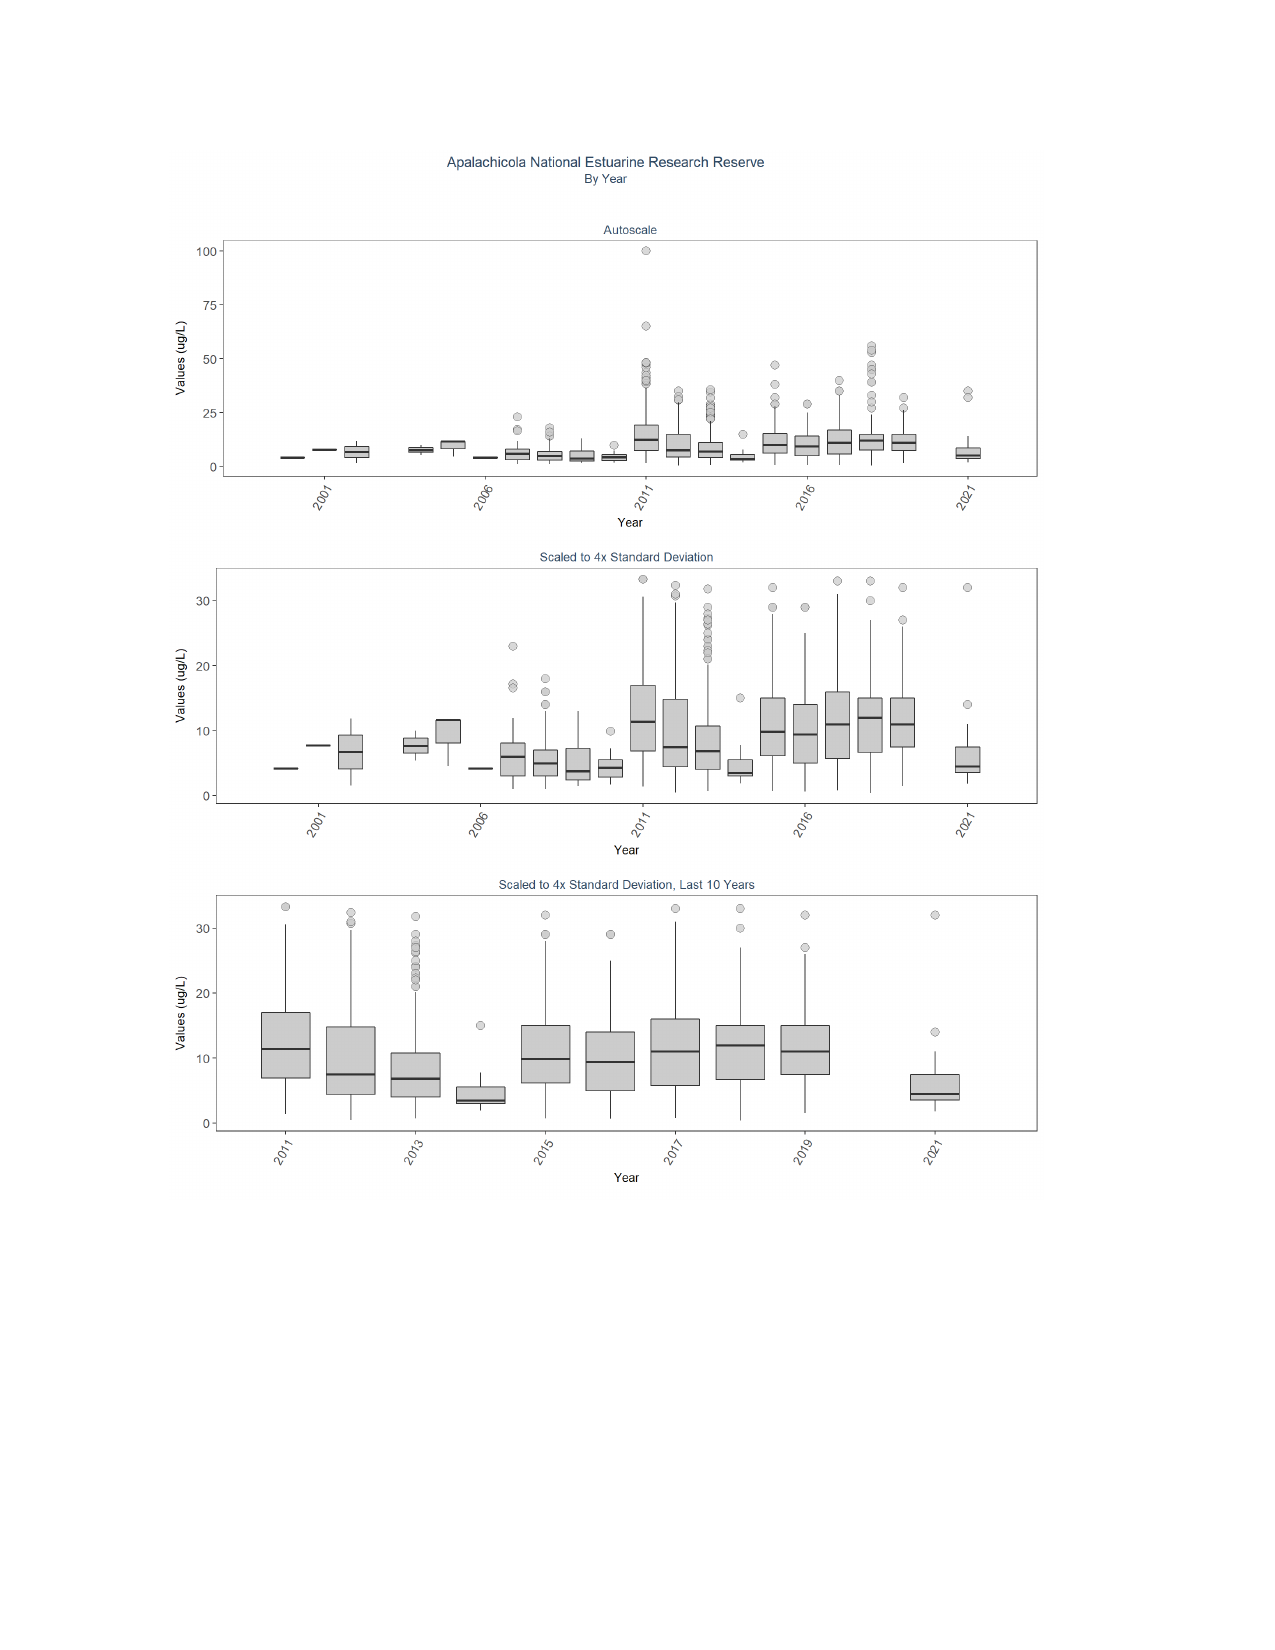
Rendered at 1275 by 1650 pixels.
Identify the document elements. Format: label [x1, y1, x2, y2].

picture [168, 150, 1044, 1200]
